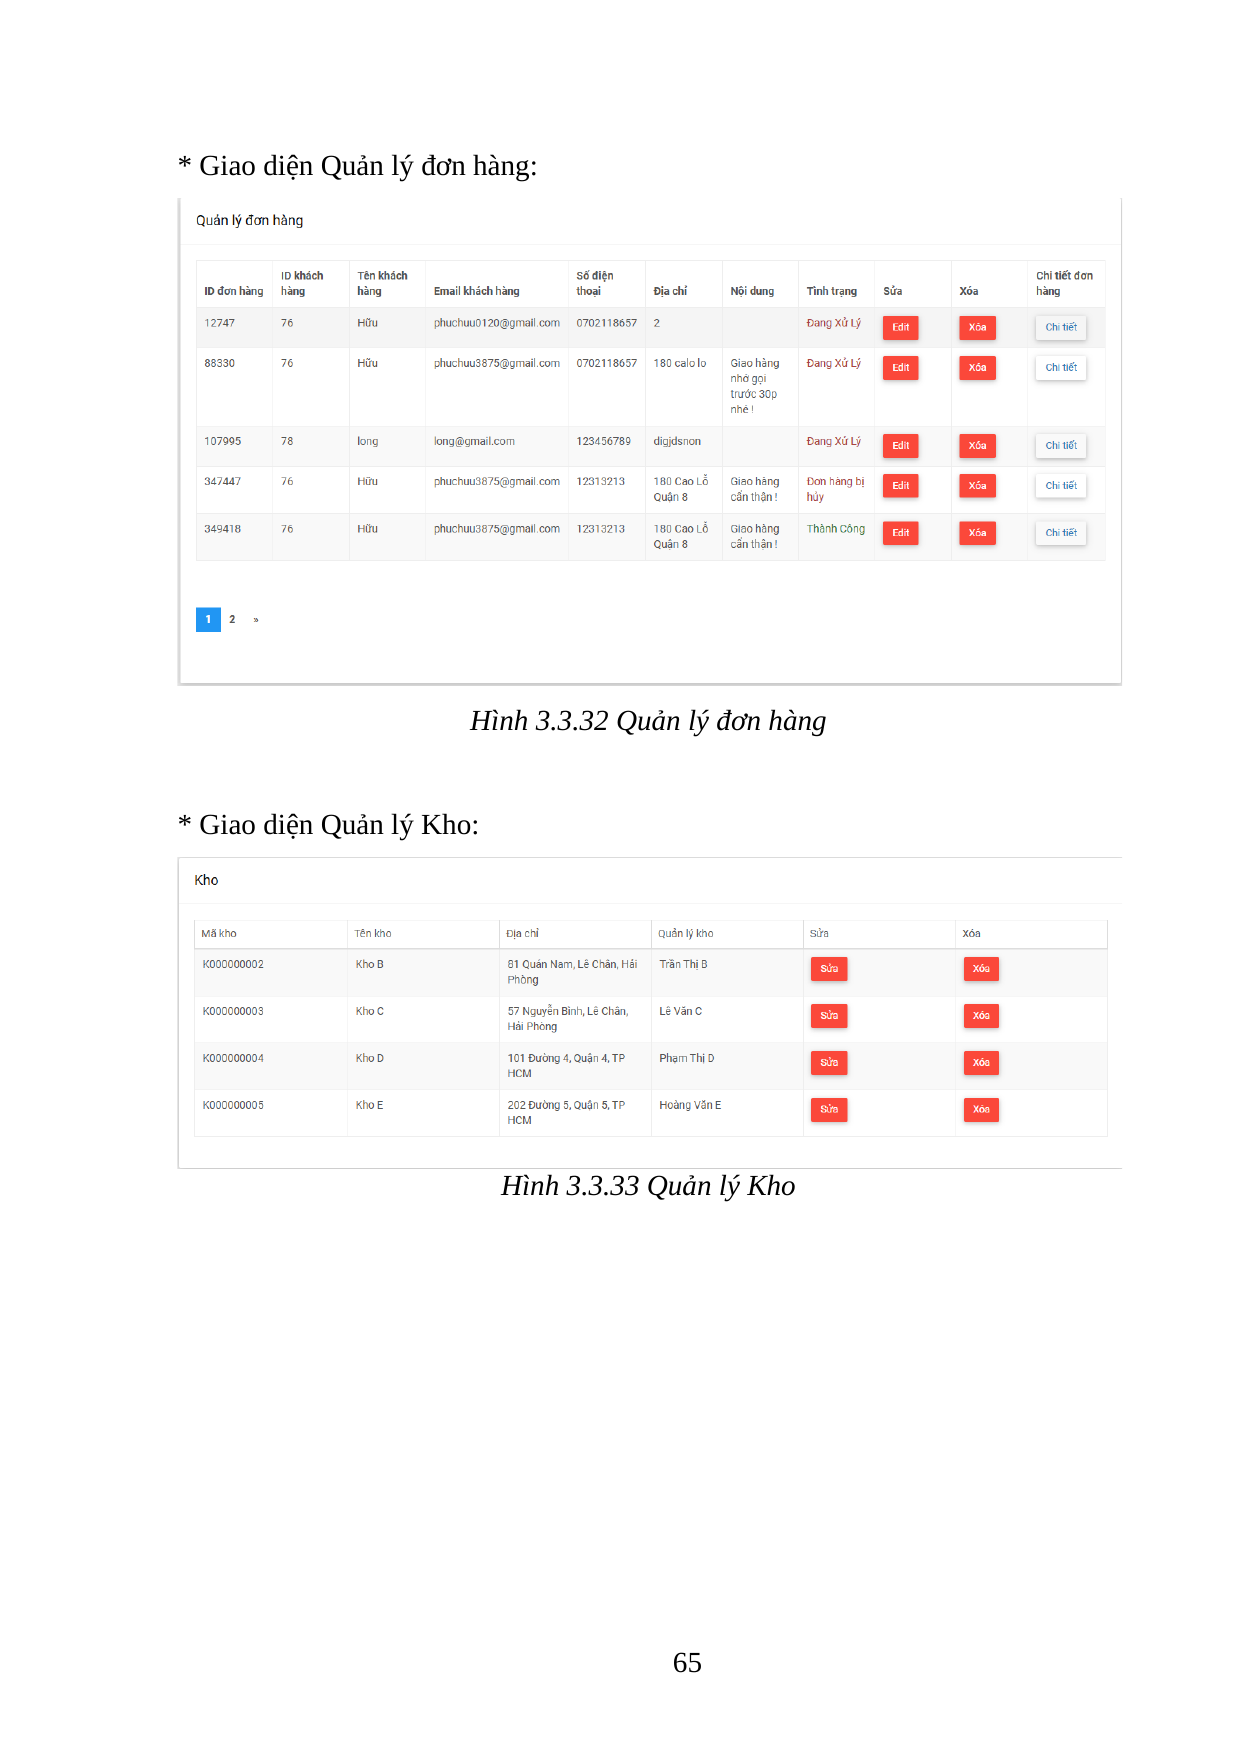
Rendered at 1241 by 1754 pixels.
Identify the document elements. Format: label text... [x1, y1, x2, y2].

picture [177, 857, 1123, 1169]
picture [177, 198, 1123, 686]
text * Giao diện Quản lý Kho: [177, 807, 1122, 841]
text * Giao diện Quản lý đơn hàng: [177, 148, 1122, 181]
